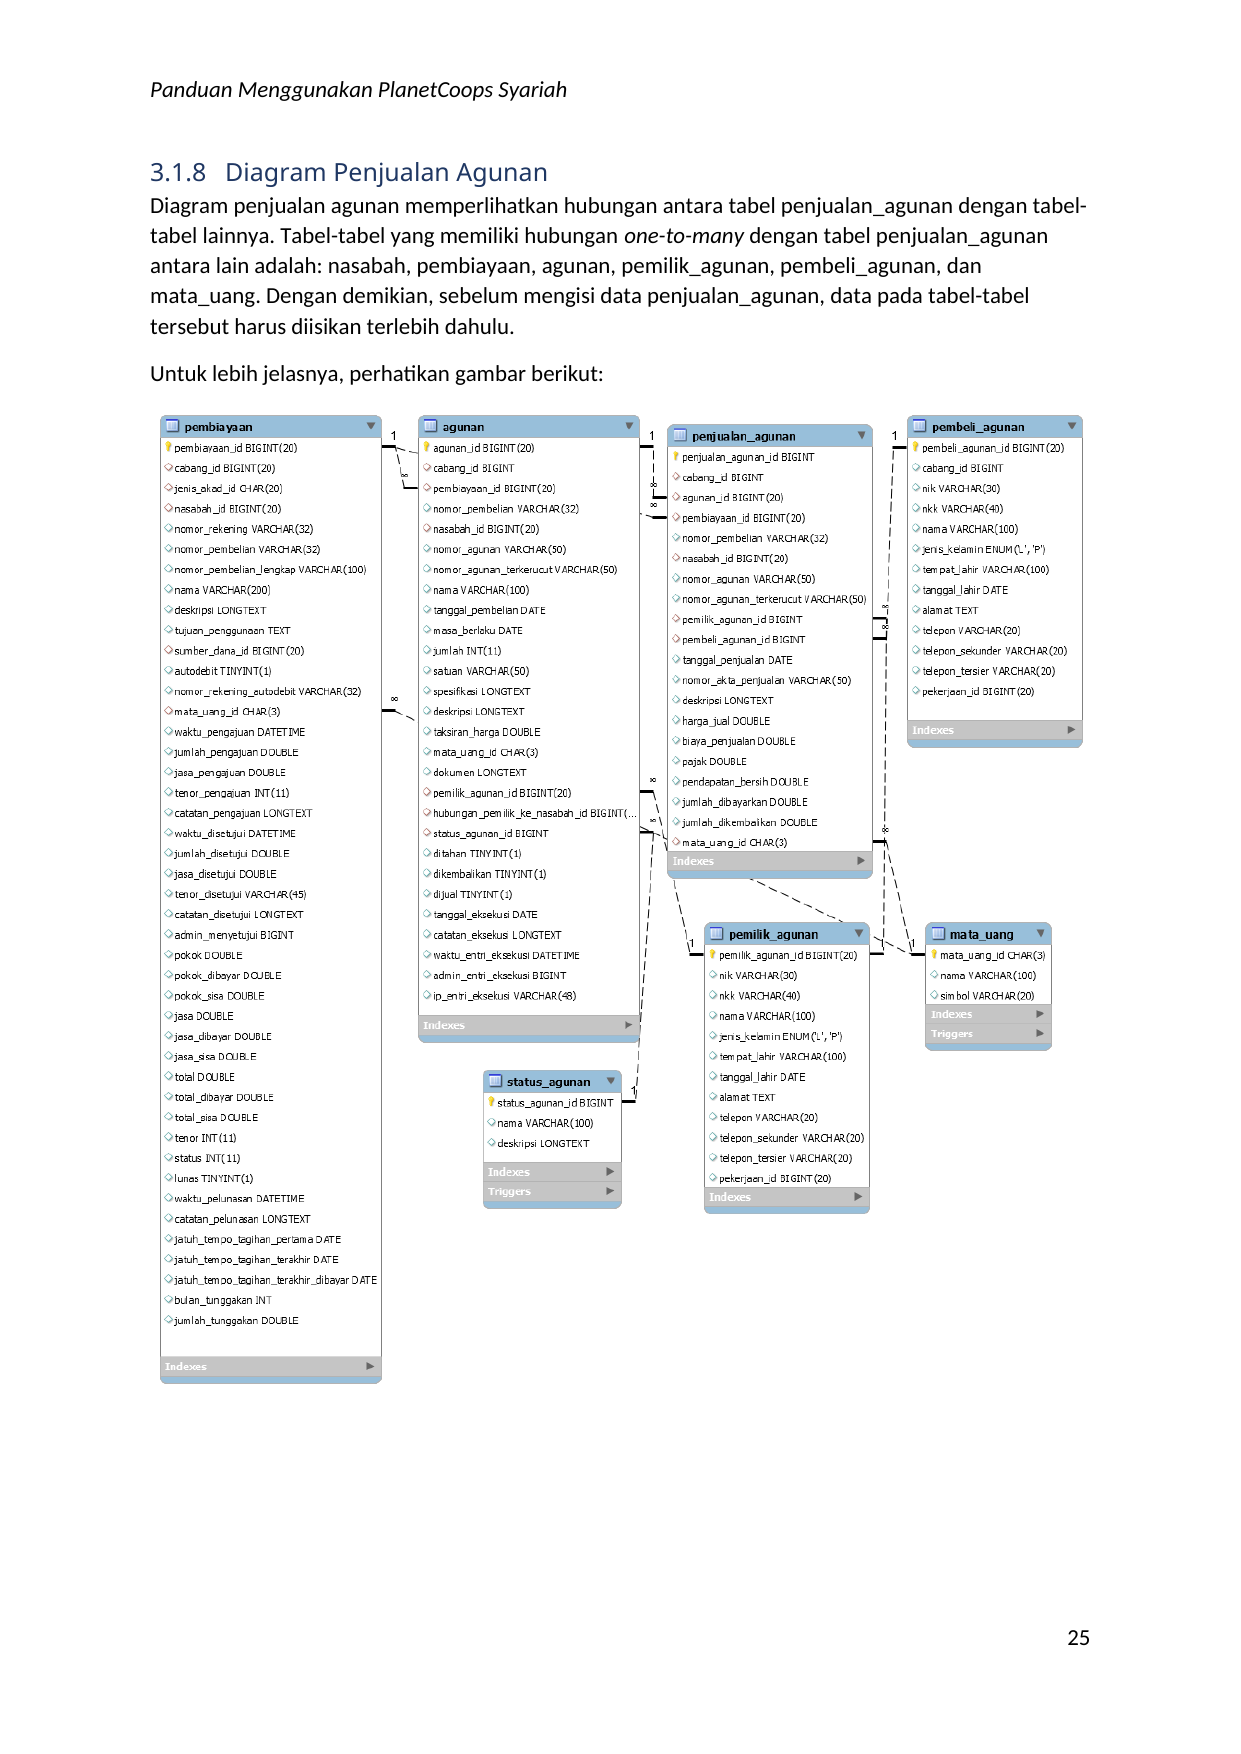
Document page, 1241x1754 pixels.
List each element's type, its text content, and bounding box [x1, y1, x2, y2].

text Diagram penjualan agunan memperlihatkan hubungan antara tabel penjualan_agunan dengan tabel-tabel lainnya. Tabel-tabel yang memiliki hubungan one-to-many dengan tabel penjualan_agunan antara lain adalah: nasabah, pembiayaan, agunan, pemilik_agunan, pembeli_agunan, dan mata_uang. Dengan demikian, sebelum mengisi data penjualan_agunan, data pada tabel-tabel tersebut harus diisikan terlebih dahulu. [150, 191, 1090, 340]
picture [150, 405, 1091, 1392]
text Untuk lebih jelasnya, perhatikan gambar berikut: [150, 359, 1090, 387]
subtitle Diagram Penjualan Agunan [150, 154, 1090, 188]
